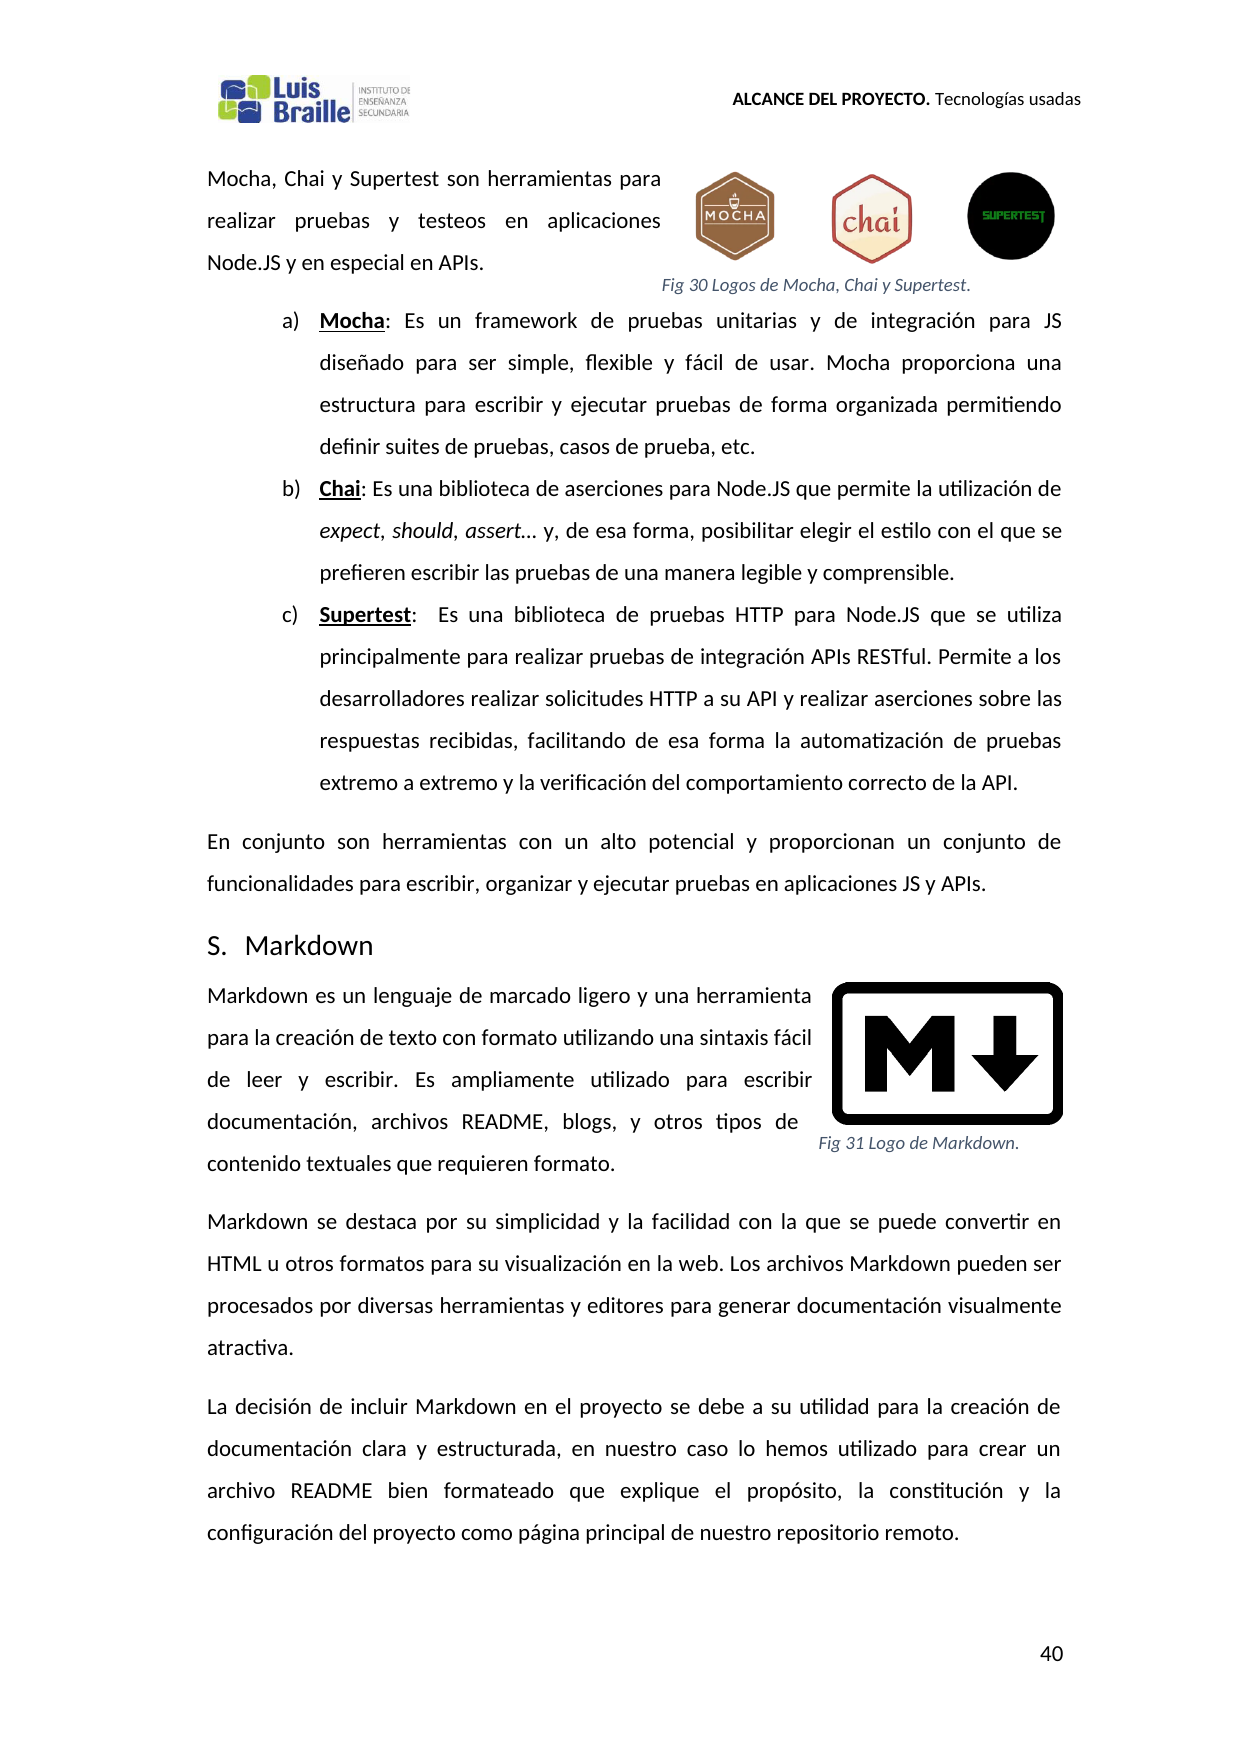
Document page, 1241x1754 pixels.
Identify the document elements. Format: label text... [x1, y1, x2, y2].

picture [680, 165, 1063, 273]
text Markdown es un lenguaje de marcado ligero y una herramienta para la creación de texto con formato utilizando una sintaxis fácil de leer y escribir. Es ampliamente utilizado para escribir documentación, archivos README, blogs, y otros tipos de contenido textuales que requieren formato. [207, 981, 1063, 1177]
list Chai: Es una biblioteca de aserciones para Node.JS que permite la utilización de expect, should, assert… y, de esa forma, posibilitar elegir el estilo con el que se prefieren escribir las pruebas de una manera legible y comprensible. [282, 474, 1063, 586]
picture [832, 982, 1063, 1125]
text La decisión de incluir Markdown en el proyecto se debe a su utilidad para la creación de documentación clara y estructurada, en nuestro caso lo hemos utilizado para crear un archivo README bien formateado que explique el propósito, la constitución y la configuración del proyecto como página principal de nuestro repositorio remoto. [207, 1392, 1063, 1546]
list Supertest: Es una biblioteca de pruebas HTTP para Node.JS que se utiliza principalmente para realizar pruebas de integración APIs RESTful. Permite a los desarrolladores realizar solicitudes HTTP a su API y realizar aserciones sobre las respuestas recibidas, facilitando de esa forma la automatización de pruebas extremo a extremo y la verificación del comportamiento correcto de la API. [282, 600, 1063, 796]
list Markdown [207, 927, 1063, 963]
text En conjunto son herramientas con un alto potencial y proporcionan un conjunto de funcionalidades para escribir, organizar y ejecutar pruebas en aplicaciones JS y APIs. [207, 827, 1063, 897]
list Mocha: Es un framework de pruebas unitarias y de integración para JS diseñado para ser simple, flexible y fácil de usar. Mocha proporciona una estructura para escribir y ejecutar pruebas de forma organizada permitiendo definir suites de pruebas, casos de prueba, etc. [282, 306, 1063, 460]
text Markdown se destaca por su simplicidad y la facilidad con la que se puede convertir en HTML u otros formatos para su visualización en la web. Los archivos Markdown pueden ser procesados por diversas herramientas y editores para generar documentación visualmente atractiva. [207, 1207, 1063, 1361]
